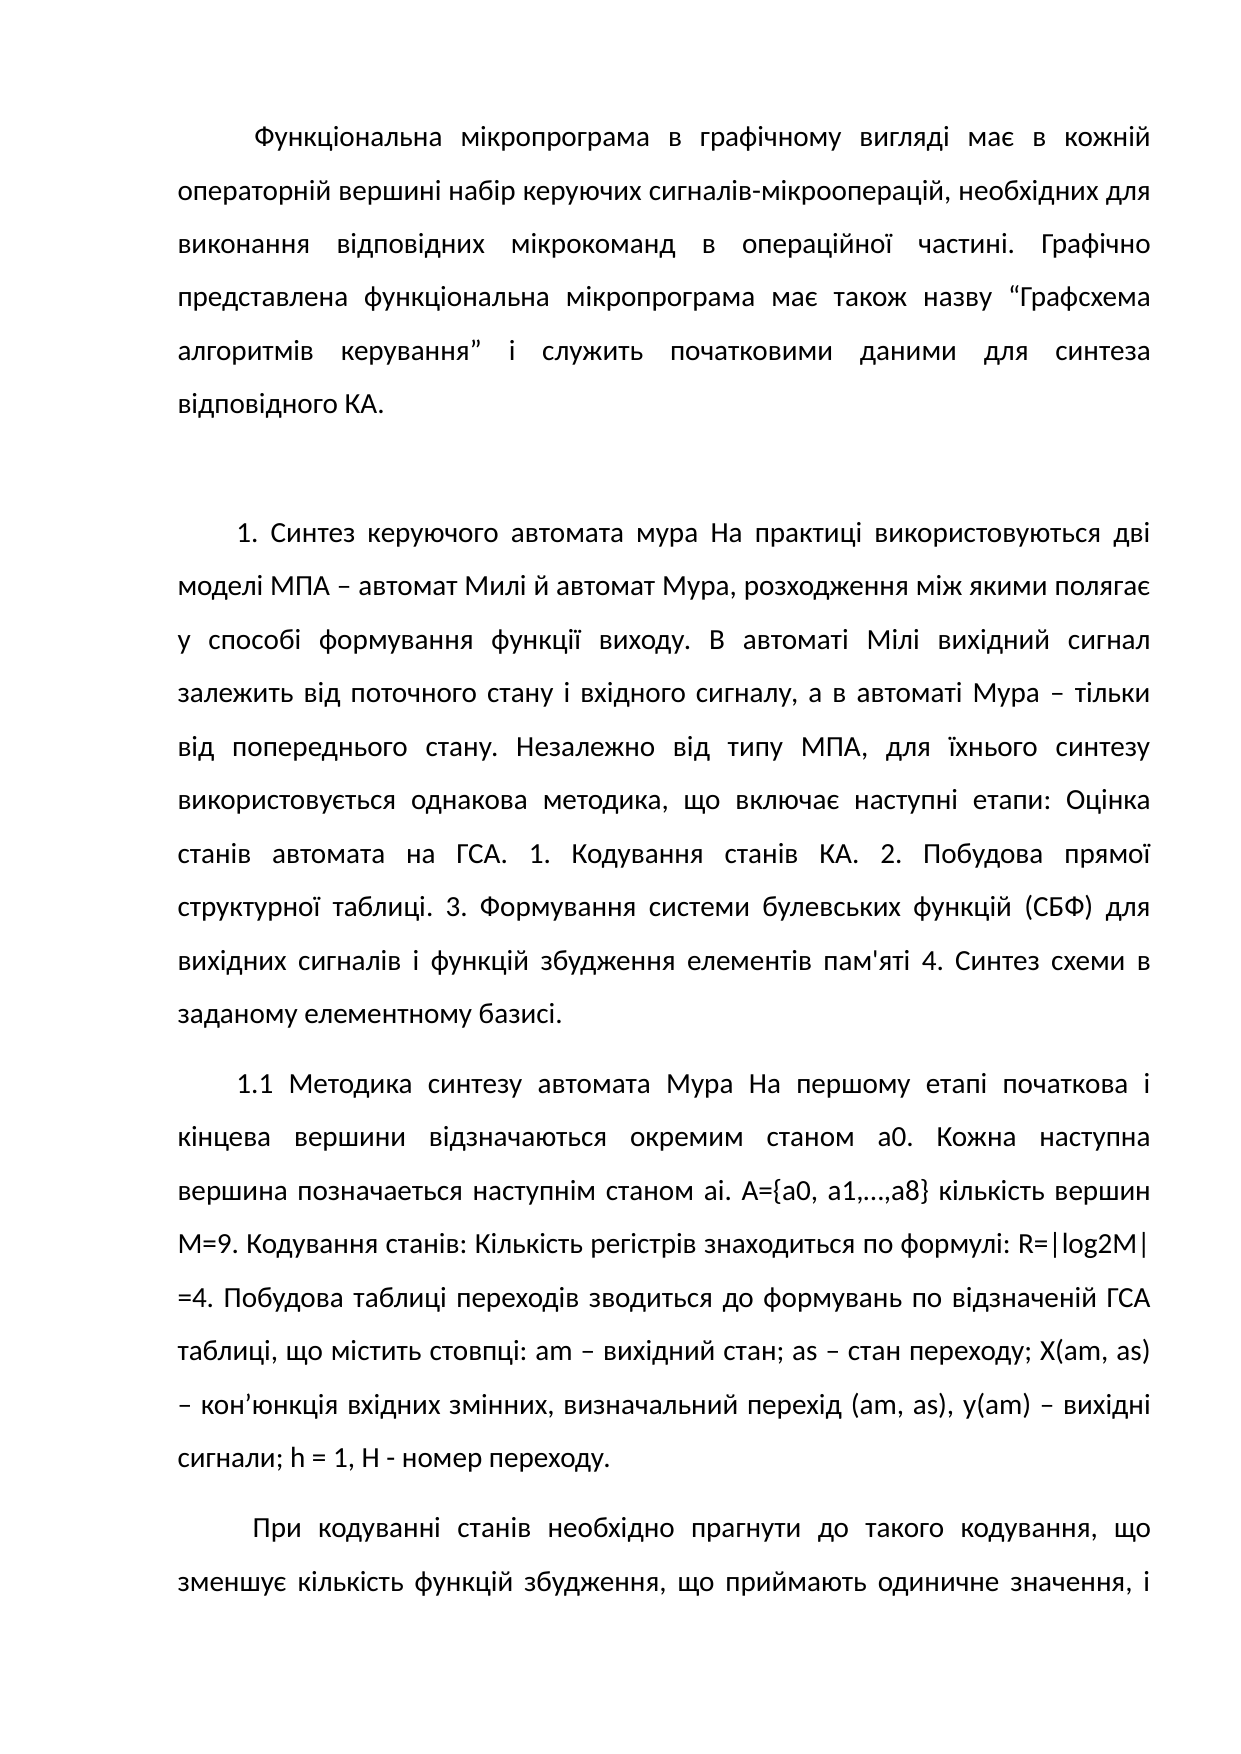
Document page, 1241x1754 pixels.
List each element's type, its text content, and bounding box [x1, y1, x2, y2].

text 1. Синтез керуючого автомата мура На практиці використовуються дві моделі МПА – автомат Милі й автомат Мура, розходження між якими полягає у способі формування функції виходу. В автоматі Мілі вихідний сигнал залежить від поточного стану і вхідного сигналу, а в автоматі Мура – тільки від попереднього стану. Незалежно від типу МПА, для їхнього синтезу використовується однакова методика, що включає наступні етапи: Оцінка станів автомата на ГСА. 1. Кодування станів КА. 2. Побудова прямої структурної таблиці. 3. Формування системи булевських функцій (СБФ) для вихідних сигналів і функцій збудження елементів пам'яті 4. Синтез схеми в заданому елементному базисі. [177, 514, 1152, 1031]
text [177, 1509, 1152, 1598]
text 1.1 Методика синтезу автомата Мура На першому етапі початкова і кінцева вершини відзначаються окремим станом а0. Кожна наступна вершина позначаеться наступнім станом аі. А={a0, a1,…,a8} кількість вершин М=9. Кодування станів: Кількість регістрів знаходиться по формулі: R=|log2M|=4. Побудова таблиці переходів зводиться до формувань по відзначеній ГСА таблиці, що містить стовпці: am – вихідний стан; as – стан переходу; X(am, as) – кон’юнкція вхідних змінних, визначальний перехід (am, as), y(am) – вихідні сигнали; h = 1, H - номер переходу. [177, 1065, 1152, 1475]
text Функціональна мікропрограма в графічному вигляді має в кожній операторній вершинi набір керуючих сигналiв-мікрооперацій, необхідних для виконання відповідних мікрокоманд в операційної частинi. Графічно представлена функціональна мікропрограма має також назву “Графсхема алгоритмів керування” і служить початковими даними для синтеза відповідного КА. [177, 118, 1152, 421]
